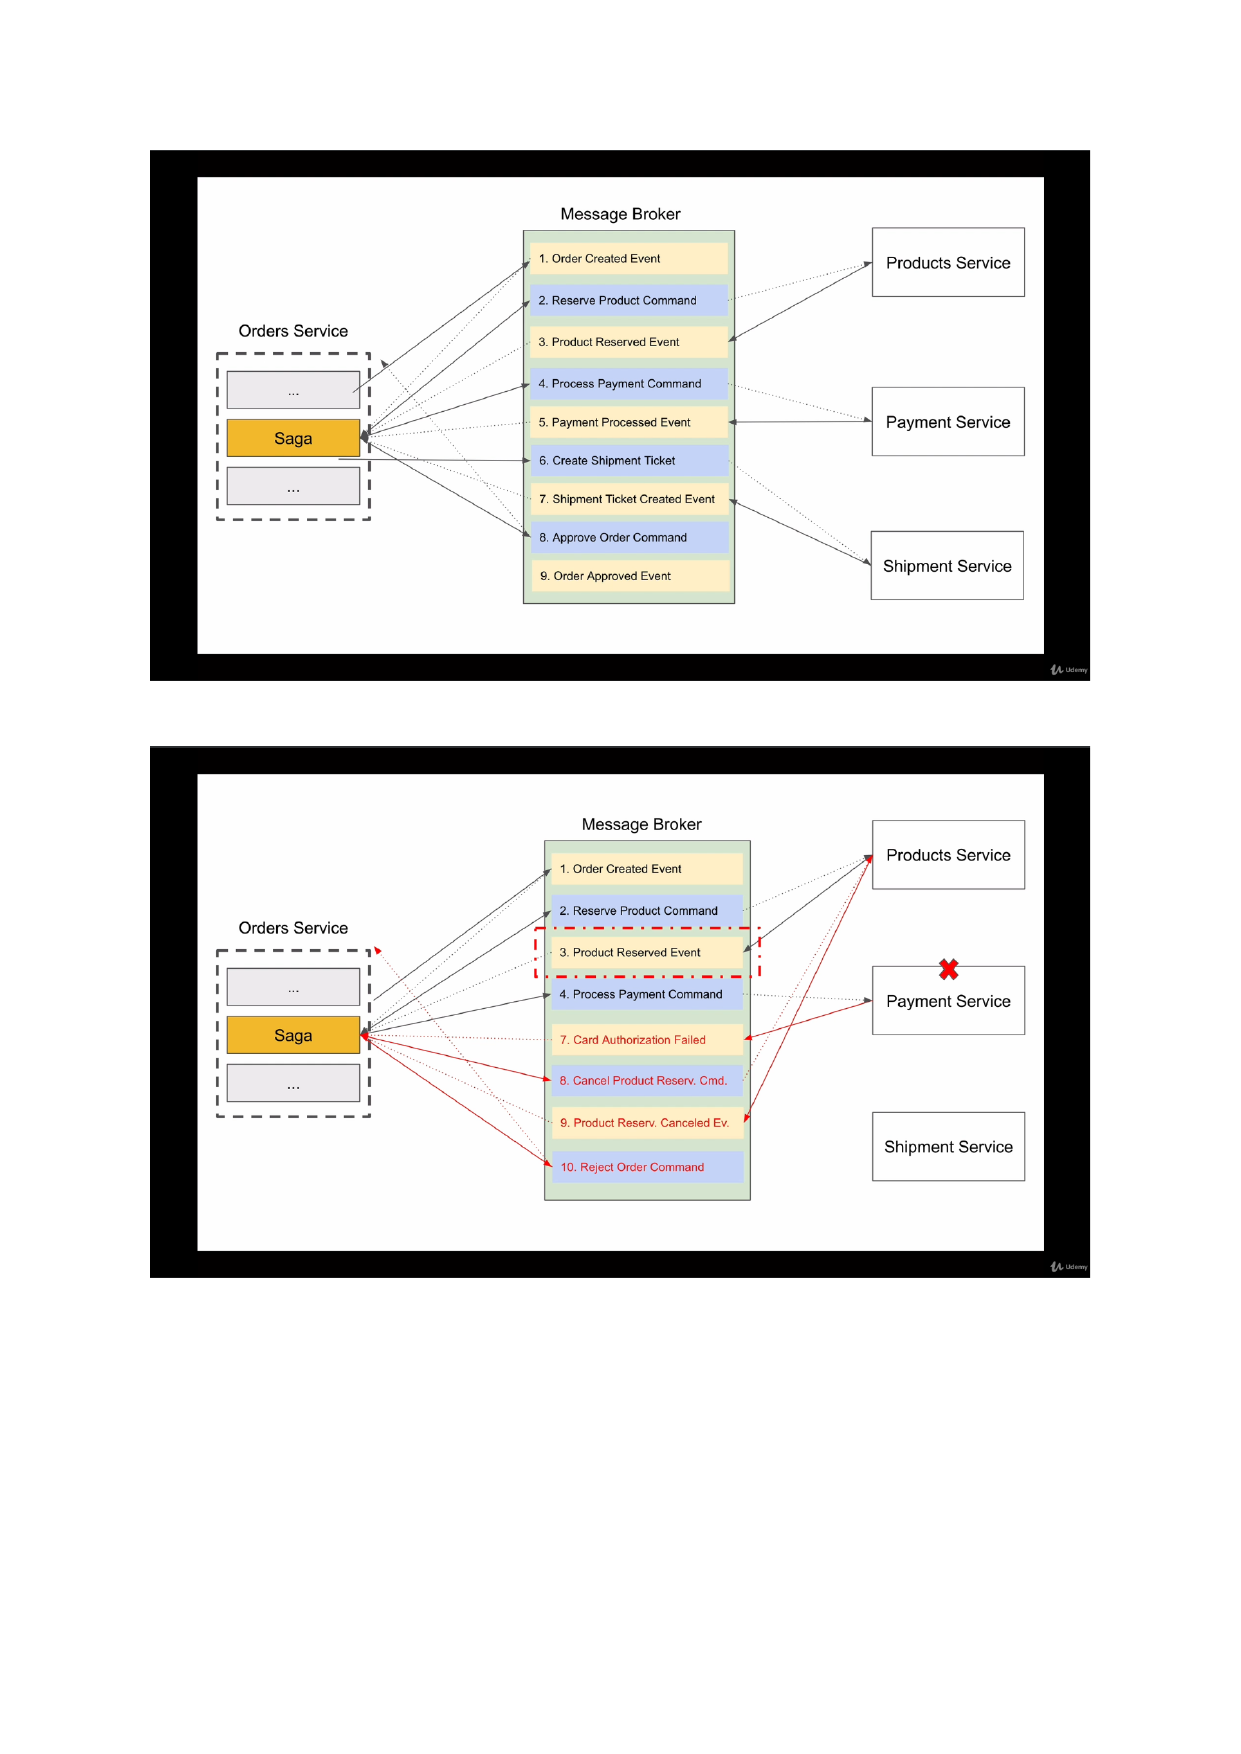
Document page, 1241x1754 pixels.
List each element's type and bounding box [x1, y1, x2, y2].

picture [150, 150, 1091, 681]
picture [150, 746, 1091, 1278]
